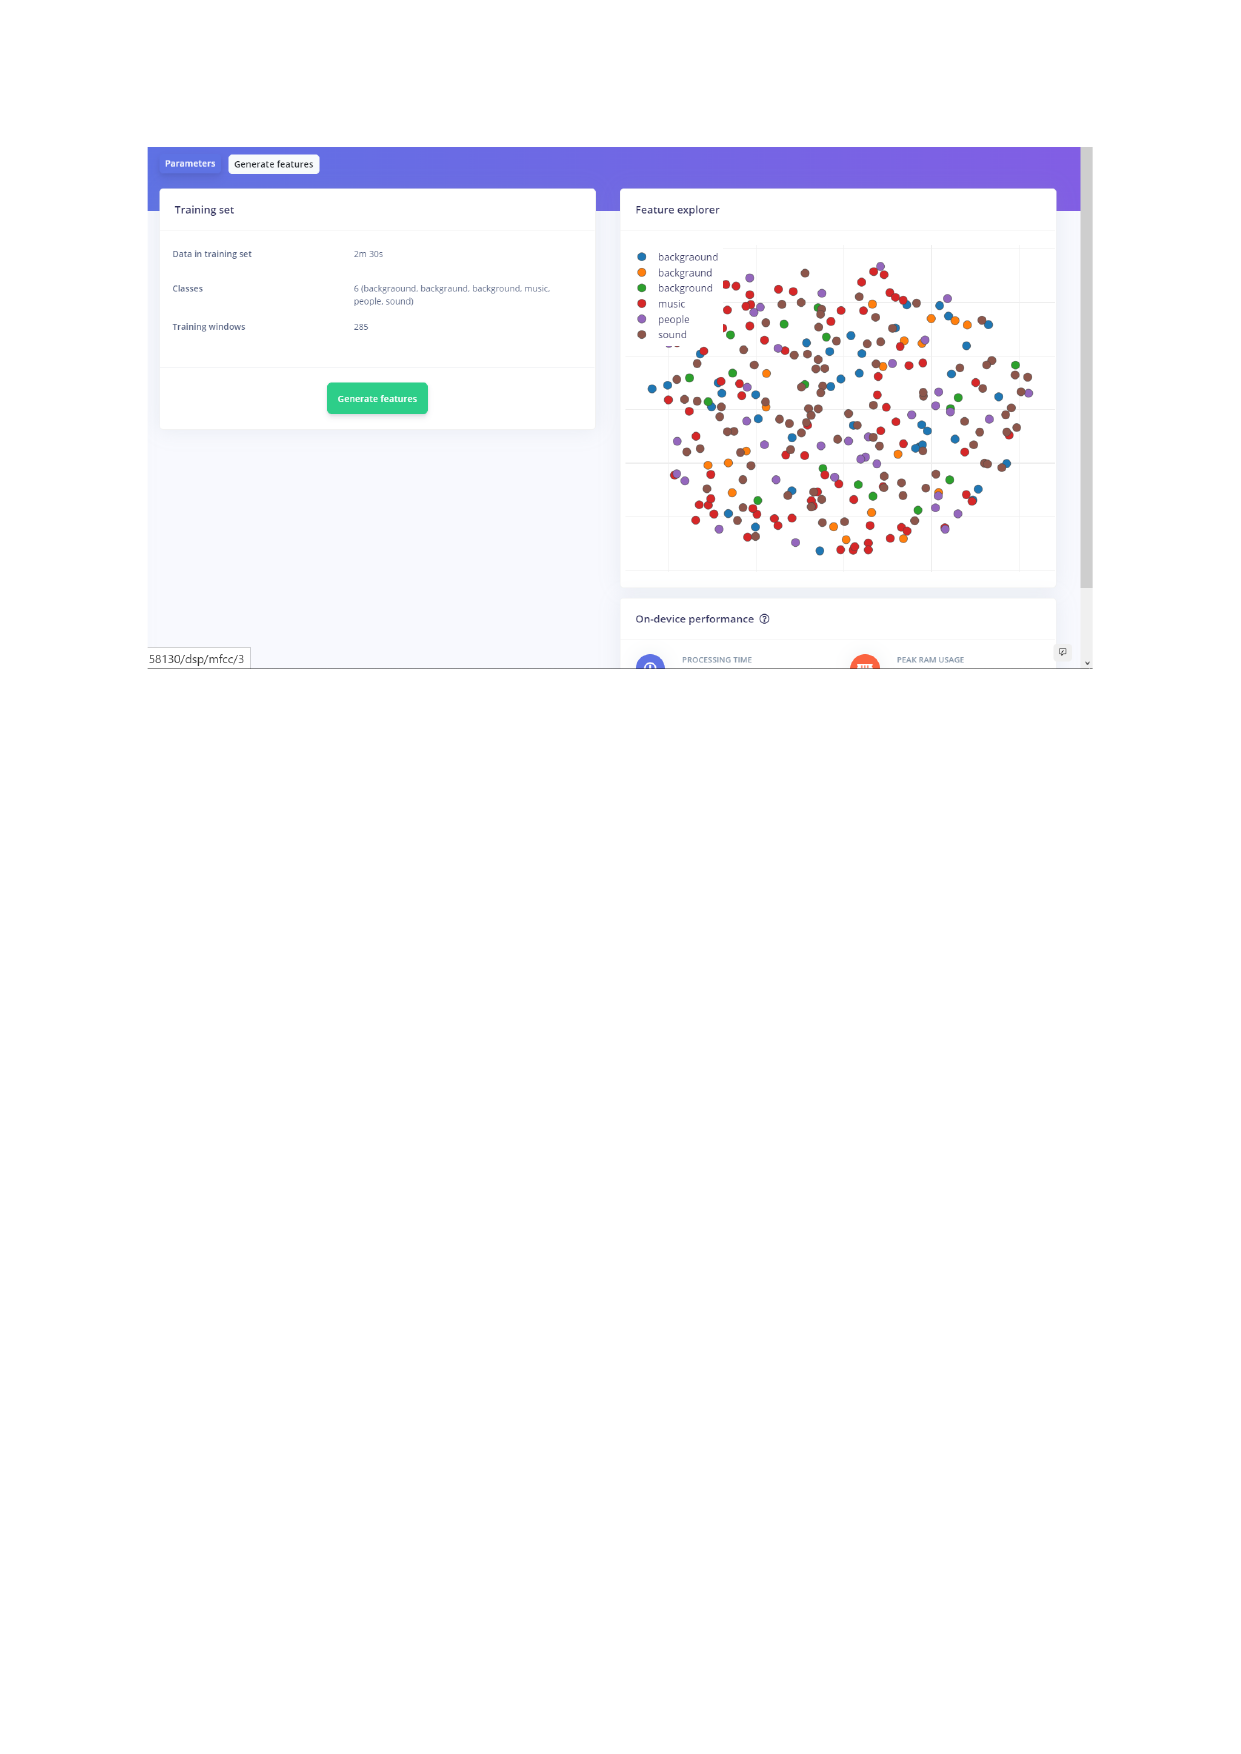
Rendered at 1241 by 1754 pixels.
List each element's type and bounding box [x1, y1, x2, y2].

picture [147, 147, 1093, 669]
